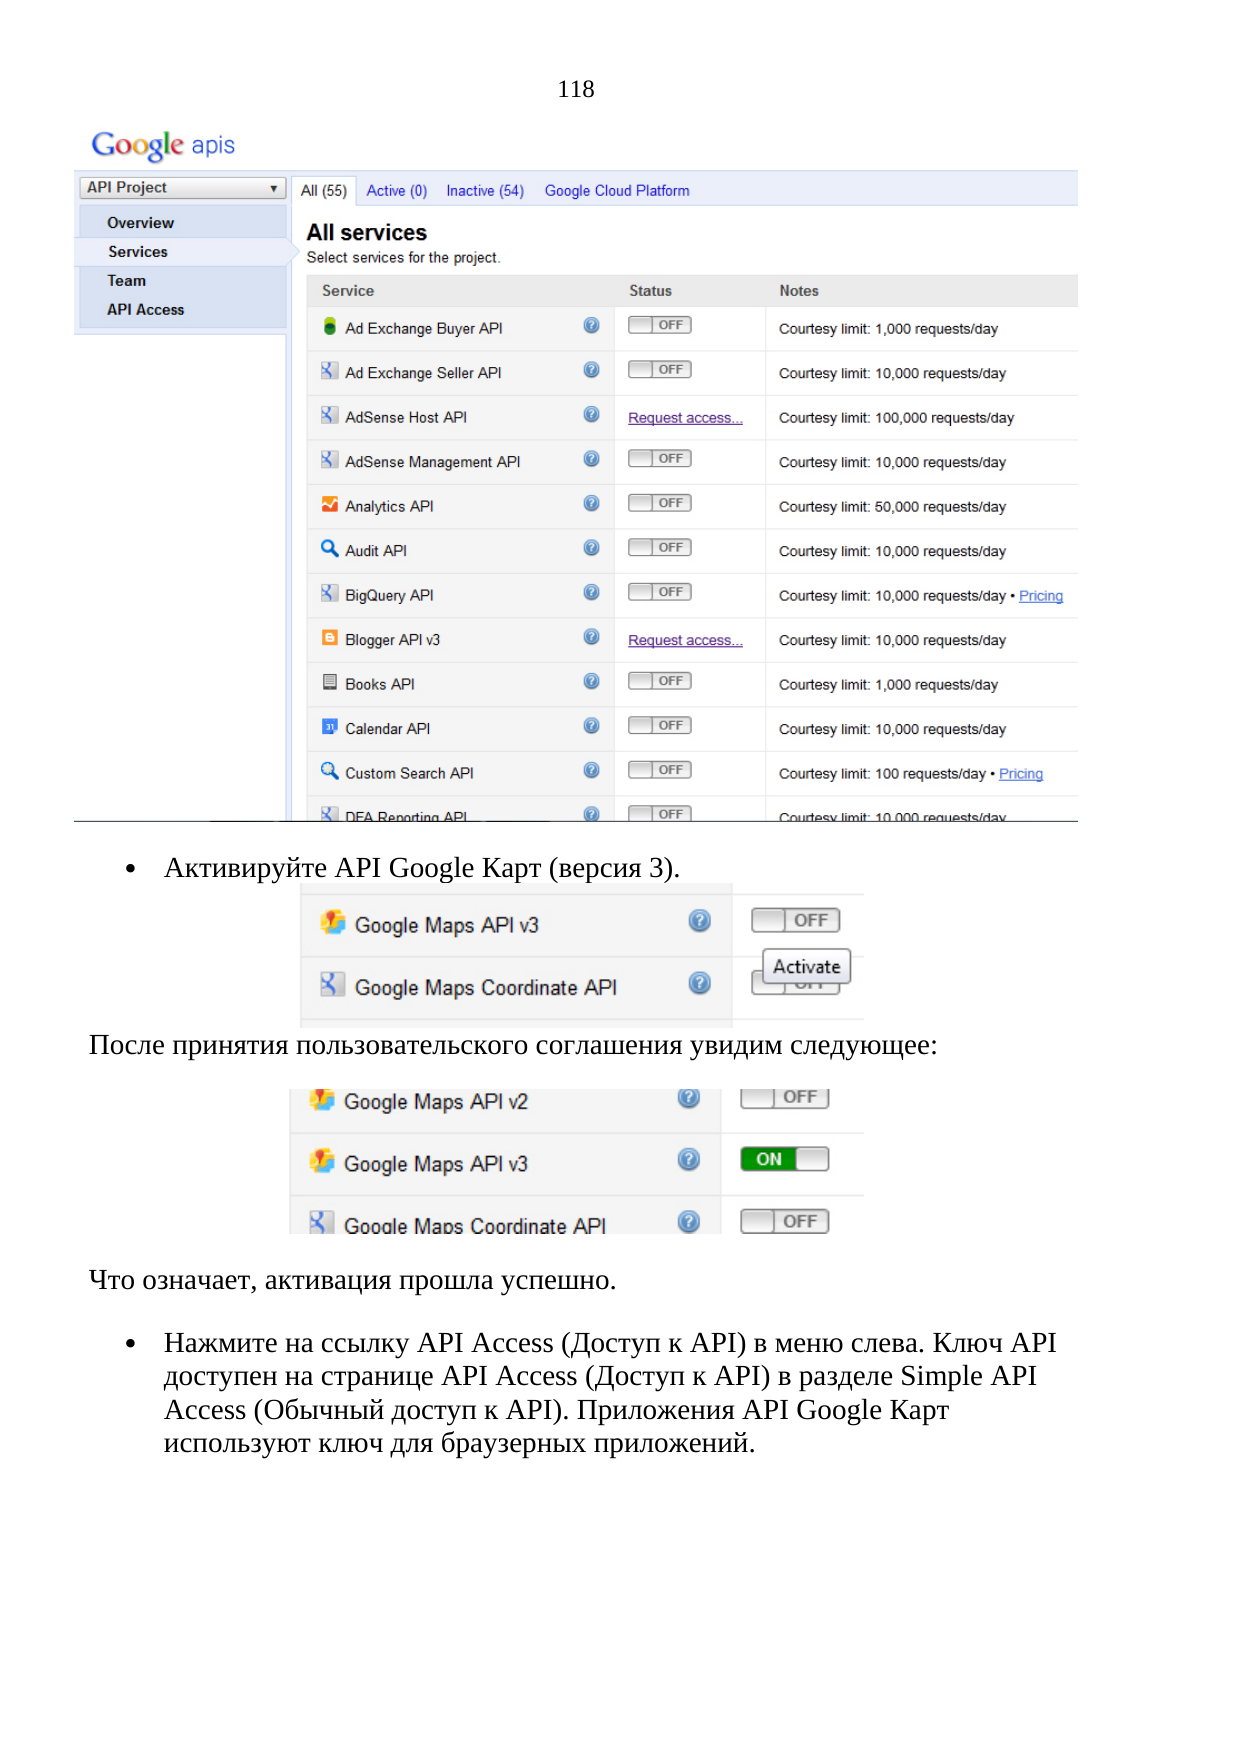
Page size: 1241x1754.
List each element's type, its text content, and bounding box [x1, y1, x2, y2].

picture [288, 1089, 864, 1234]
text Что означает, активация прошла успешно. [89, 1262, 1063, 1296]
picture [288, 883, 864, 1028]
list Активируйте API Google Карт (версия 3). [126, 850, 1063, 883]
picture [74, 118, 1078, 822]
list Нажмите на ссылку API Access (Доступ к API) в меню слева. Ключ API доступен на странице API Access (Доступ к API) в разделе Simple API Access (Обычный доступ к API). Приложения API Google Карт используют ключ для браузерных приложений. [126, 1325, 1063, 1459]
